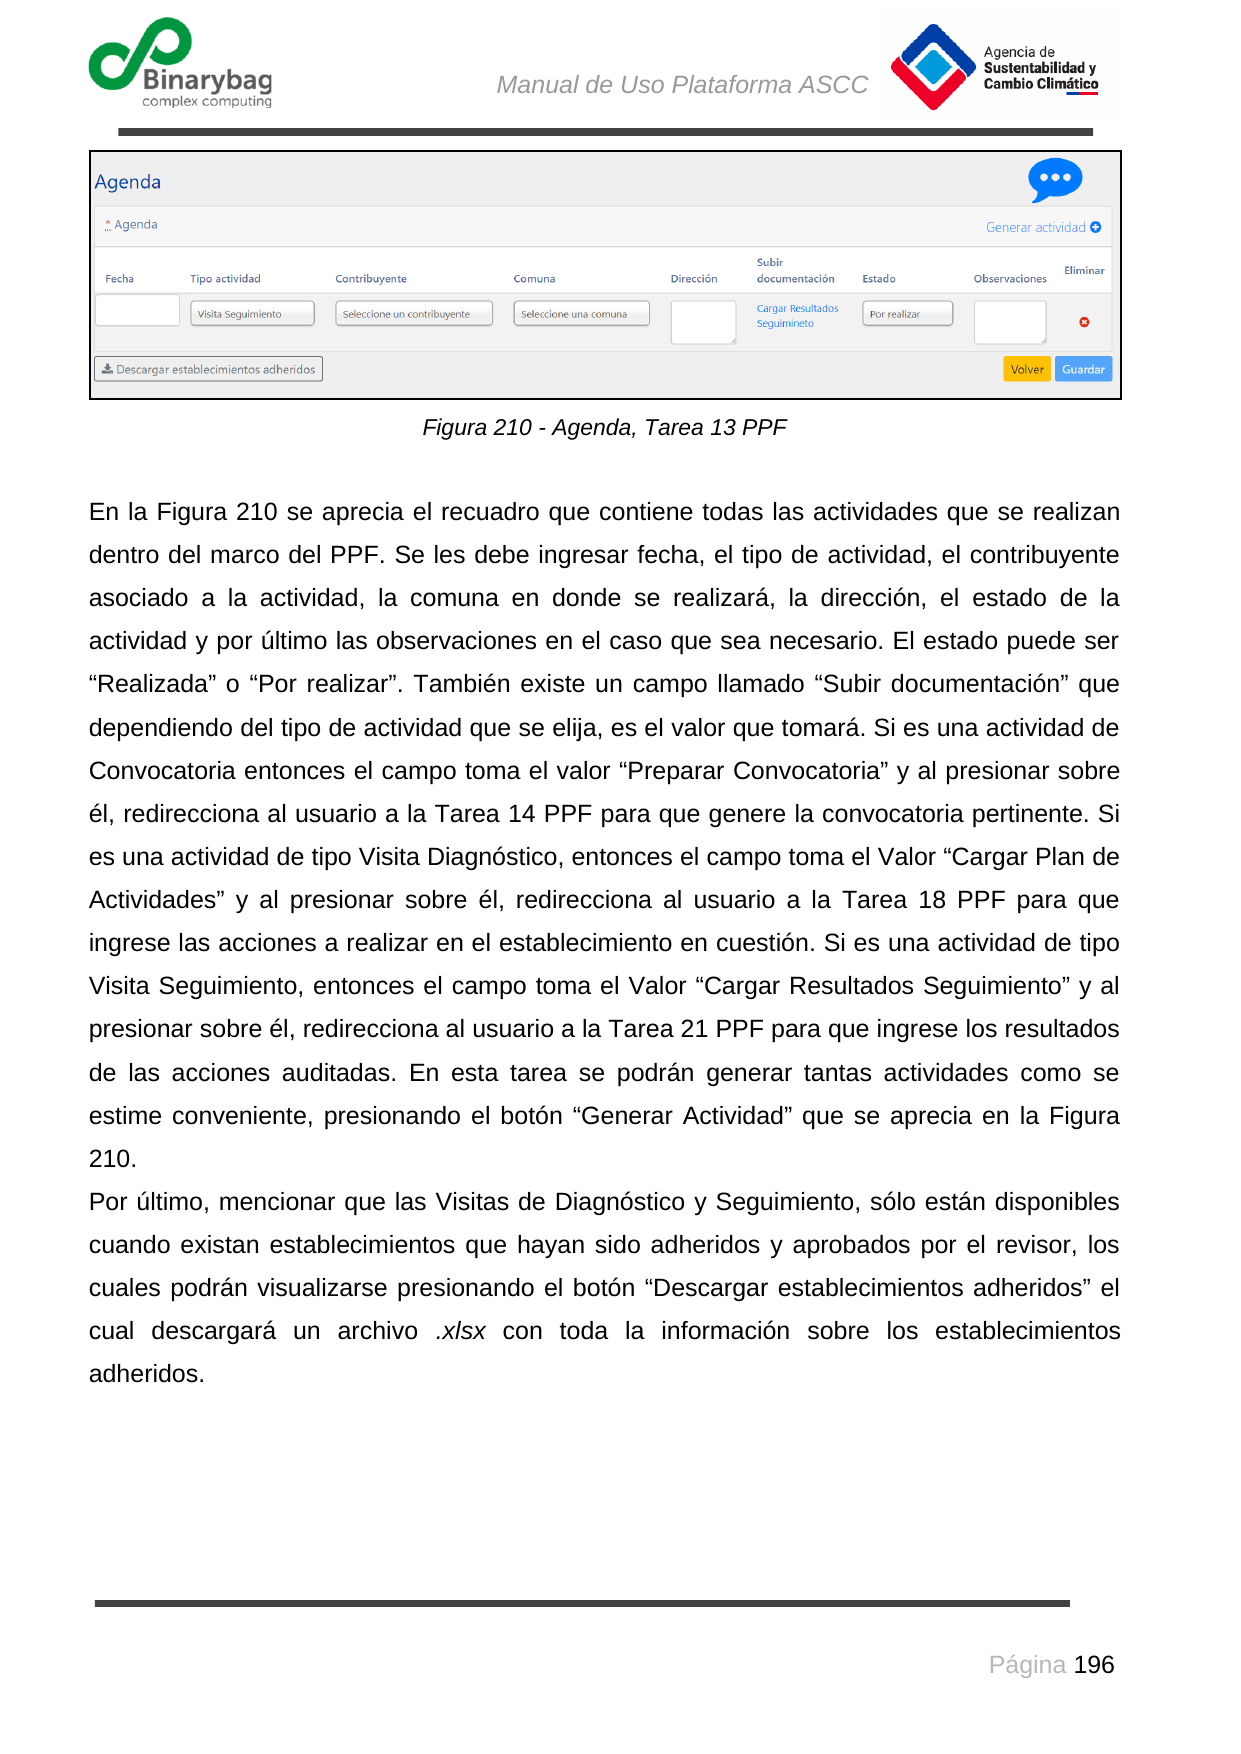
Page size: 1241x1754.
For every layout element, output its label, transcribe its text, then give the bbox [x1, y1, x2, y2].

picture [878, 9, 1123, 122]
picture [91, 152, 1120, 398]
picture [94, 1600, 1070, 1607]
text En la Figura 210 se aprecia el recuadro que contiene todas las actividades que se realizan dentro del marco del PPF. Se les debe ingresar fecha, el tipo de actividad, el contribuyente asociado a la actividad, la comuna en donde se realizará, la dirección, el estado de la actividad y por último las observaciones en el caso que sea necesario. El estado puede ser “Realizada” o “Por realizar”. También existe un campo llamado “Subir documentación” que dependiendo del tipo de actividad que se elija, es el valor que tomará. Si es una actividad de Convocatoria entonces el campo toma el valor “Preparar Convocatoria” y al presionar sobre él, redirecciona al usuario a la Tarea 14 PPF para que genere la convocatoria pertinente. Si es una actividad de tipo Visita Diagnóstico, entonces el campo toma el Valor “Cargar Plan de Actividades” y al presionar sobre él, redirecciona al usuario a la Tarea 18 PPF para que ingrese las acciones a realizar en el establecimiento en cuestión. Si es una actividad de tipo Visita Seguimiento, entonces el campo toma el Valor “Cargar Resultados Seguimiento” y al presionar sobre él, redirecciona al usuario a la Tarea 21 PPF para que ingrese los resultados de las acciones auditadas. En esta tarea se podrán generar tantas actividades como se estime conveniente, presionando el botón “Generar Actividad” que se aprecia en la Figura 210. [88, 497, 1122, 1173]
picture [88, 17, 272, 108]
picture [118, 128, 1094, 136]
text Figura 210 - Agenda, Tarea 13 PPF [88, 414, 1122, 441]
text Por último, mencionar que las Visitas de Diagnóstico y Seguimiento, sólo están disponibles cuando existan establecimientos que hayan sido adheridos y aprobados por el revisor, los cuales podrán visualizarse presionando el botón “Descargar establecimientos adheridos” el cual descargará un archivo .xlsx con toda la información sobre los establecimientos adheridos. [88, 1187, 1122, 1388]
